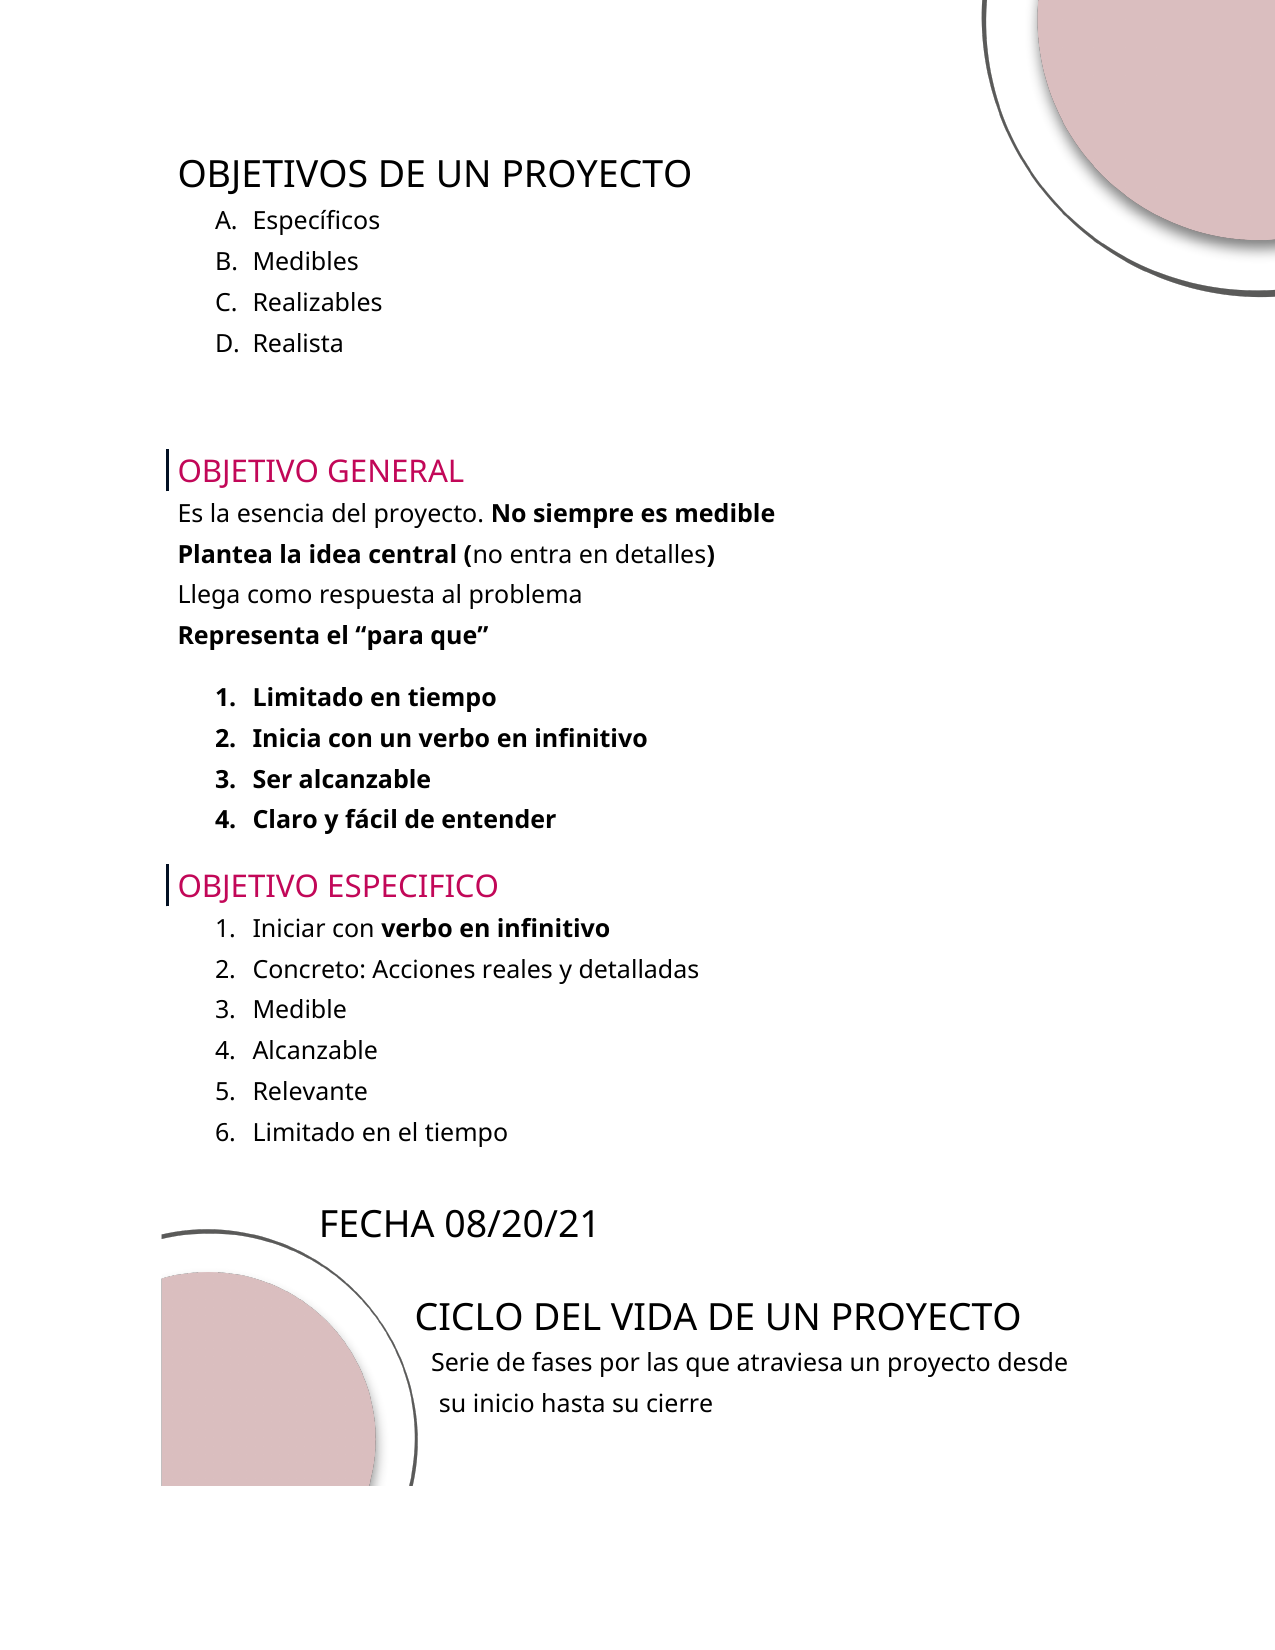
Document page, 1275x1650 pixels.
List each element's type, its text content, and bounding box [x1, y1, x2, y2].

list Relevante [215, 1074, 1098, 1108]
picture [152, 1226, 422, 1493]
list Medible [215, 992, 1098, 1026]
text Serie de fases por las que atraviesa un proyecto desde su inicio hasta su cierre [398, 1345, 1098, 1420]
list Claro y fácil de entender [215, 802, 1098, 836]
text Es la esencia del proyecto. No siempre es medible Plantea la idea central (no entra en detalles) Llega como respuesta al problema Representa el “para que” [177, 495, 1098, 652]
subtitle OBJETIVO ESPECIFICO [169, 864, 1098, 906]
list Específicos [215, 203, 1098, 237]
list Alcanzable [215, 1033, 1098, 1067]
subtitle OBJETIVOS DE UN PROYECTO [177, 148, 1098, 199]
subtitle OBJETIVO GENERAL [169, 449, 1098, 491]
list Limitado en tiempo [215, 679, 1098, 714]
subtitle CICLO DEL VIDA DE UN PROYECTO [363, 1290, 1098, 1341]
list Inicia con un verbo en infinitivo [215, 720, 1098, 754]
list Ser alcanzable [215, 761, 1098, 795]
list Realista [215, 325, 1098, 359]
list Limitado en el tiempo [215, 1115, 1098, 1149]
subtitle FECHA 08/20/21 [177, 1197, 1098, 1248]
list Medibles [215, 244, 1098, 278]
list Iniciar con verbo en infinitivo [215, 911, 1098, 944]
list Realizables [215, 284, 1098, 318]
picture [968, 0, 1275, 300]
list Concreto: Acciones reales y detalladas [215, 951, 1098, 985]
